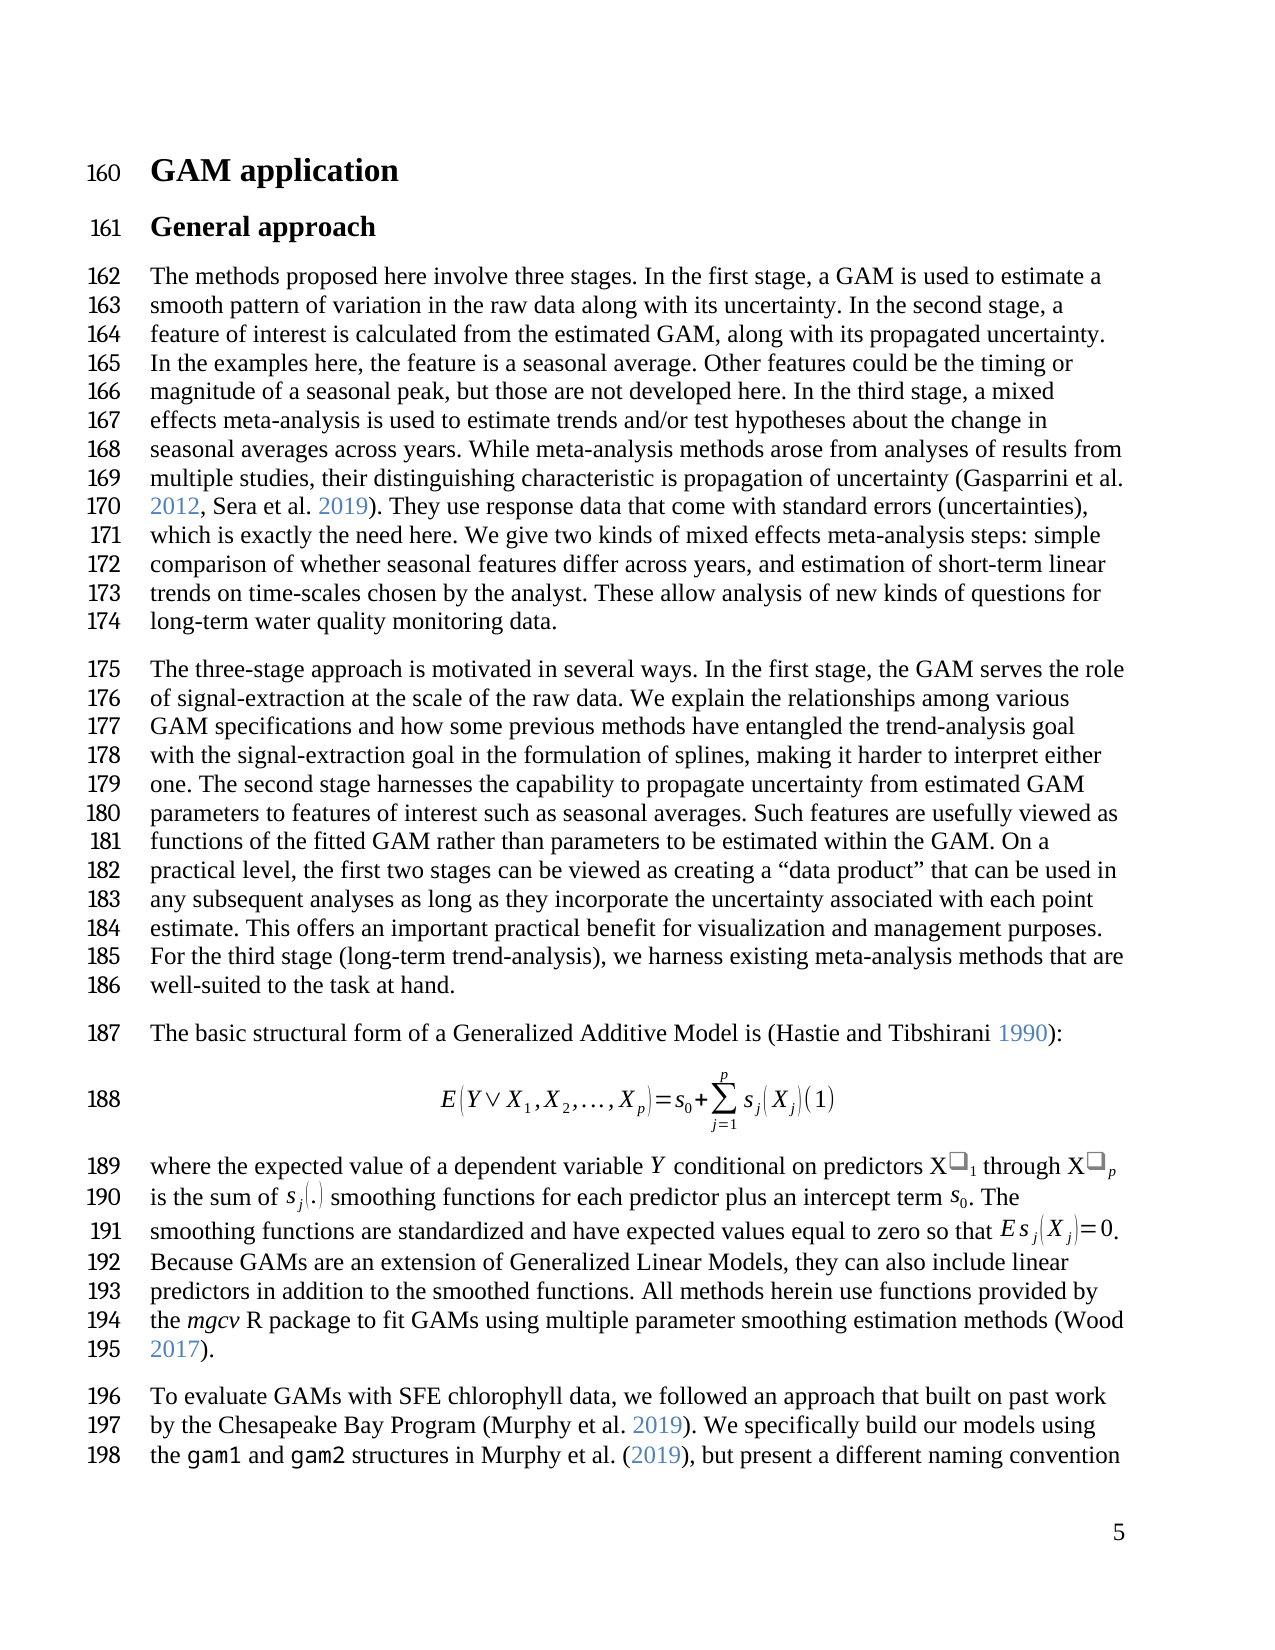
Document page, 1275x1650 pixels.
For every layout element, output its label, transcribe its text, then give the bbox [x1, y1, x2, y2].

text where the expected value of a dependent variable conditional on predictors X through X is the sum of smoothing functions for each predictor plus an intercept term . The smoothing functions are standardized and have expected values equal to zero so that . Because GAMs are an extension of Generalized Linear Models, they can also include linear predictors in addition to the smoothed functions. All methods herein use functions provided by the mgcv R package to fit GAMs using multiple parameter smoothing estimation methods (Wood 2017). [150, 1151, 1125, 1362]
text The three-stage approach is motivated in several ways. In the first stage, the GAM serves the role of signal-extraction at the scale of the raw data. We explain the relationships among various GAM specifications and how some previous methods have entangled the trend-analysis goal with the signal-extraction goal in the formulation of splines, making it harder to interpret either one. The second stage harnesses the capability to propagate uncertainty from estimated GAM parameters to features of interest such as seasonal averages. Such features are usefully viewed as functions of the fitted GAM rather than parameters to be estimated within the GAM. On a practical level, the first two stages can be viewed as creating a “data product” that can be used in any subsequent analyses as long as they incorporate the uncertainty associated with each point estimate. This offers an important practical benefit for visualization and management purposes. For the third stage (long-term trend-analysis), we harness existing meta-analysis methods that are well-suited to the task at hand. [150, 654, 1125, 999]
text The methods proposed here involve three stages. In the first stage, a GAM is used to estimate a smooth pattern of variation in the raw data along with its uncertainty. In the second stage, a feature of interest is calculated from the estimated GAM, along with its propagated uncertainty. In the examples here, the feature is a seasonal average. Other features could be the timing or magnitude of a seasonal peak, but those are not developed here. In the third stage, a mixed effects meta-analysis is used to estimate trends and/or test hypotheses about the change in seasonal averages across years. While meta-analysis methods arose from analyses of results from multiple studies, their distinguishing characteristic is propagation of uncertainty (Gasparrini et al. 2012, Sera et al. 2019). They use response data that come with standard errors (uncertainties), which is exactly the need here. We give two kinds of mixed effects meta-analysis steps: simple comparison of whether seasonal features differ across years, and estimation of short-term linear trends on time-scales chosen by the analyst. These allow analysis of new kinds of questions for long-term water quality monitoring data. [150, 261, 1125, 635]
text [150, 1381, 1125, 1470]
subtitle General approach [150, 209, 1125, 243]
text The basic structural form of a Generalized Additive Model is (Hastie and Tibshirani 1990): [150, 1018, 1125, 1046]
subtitle GAM application [150, 150, 1125, 188]
